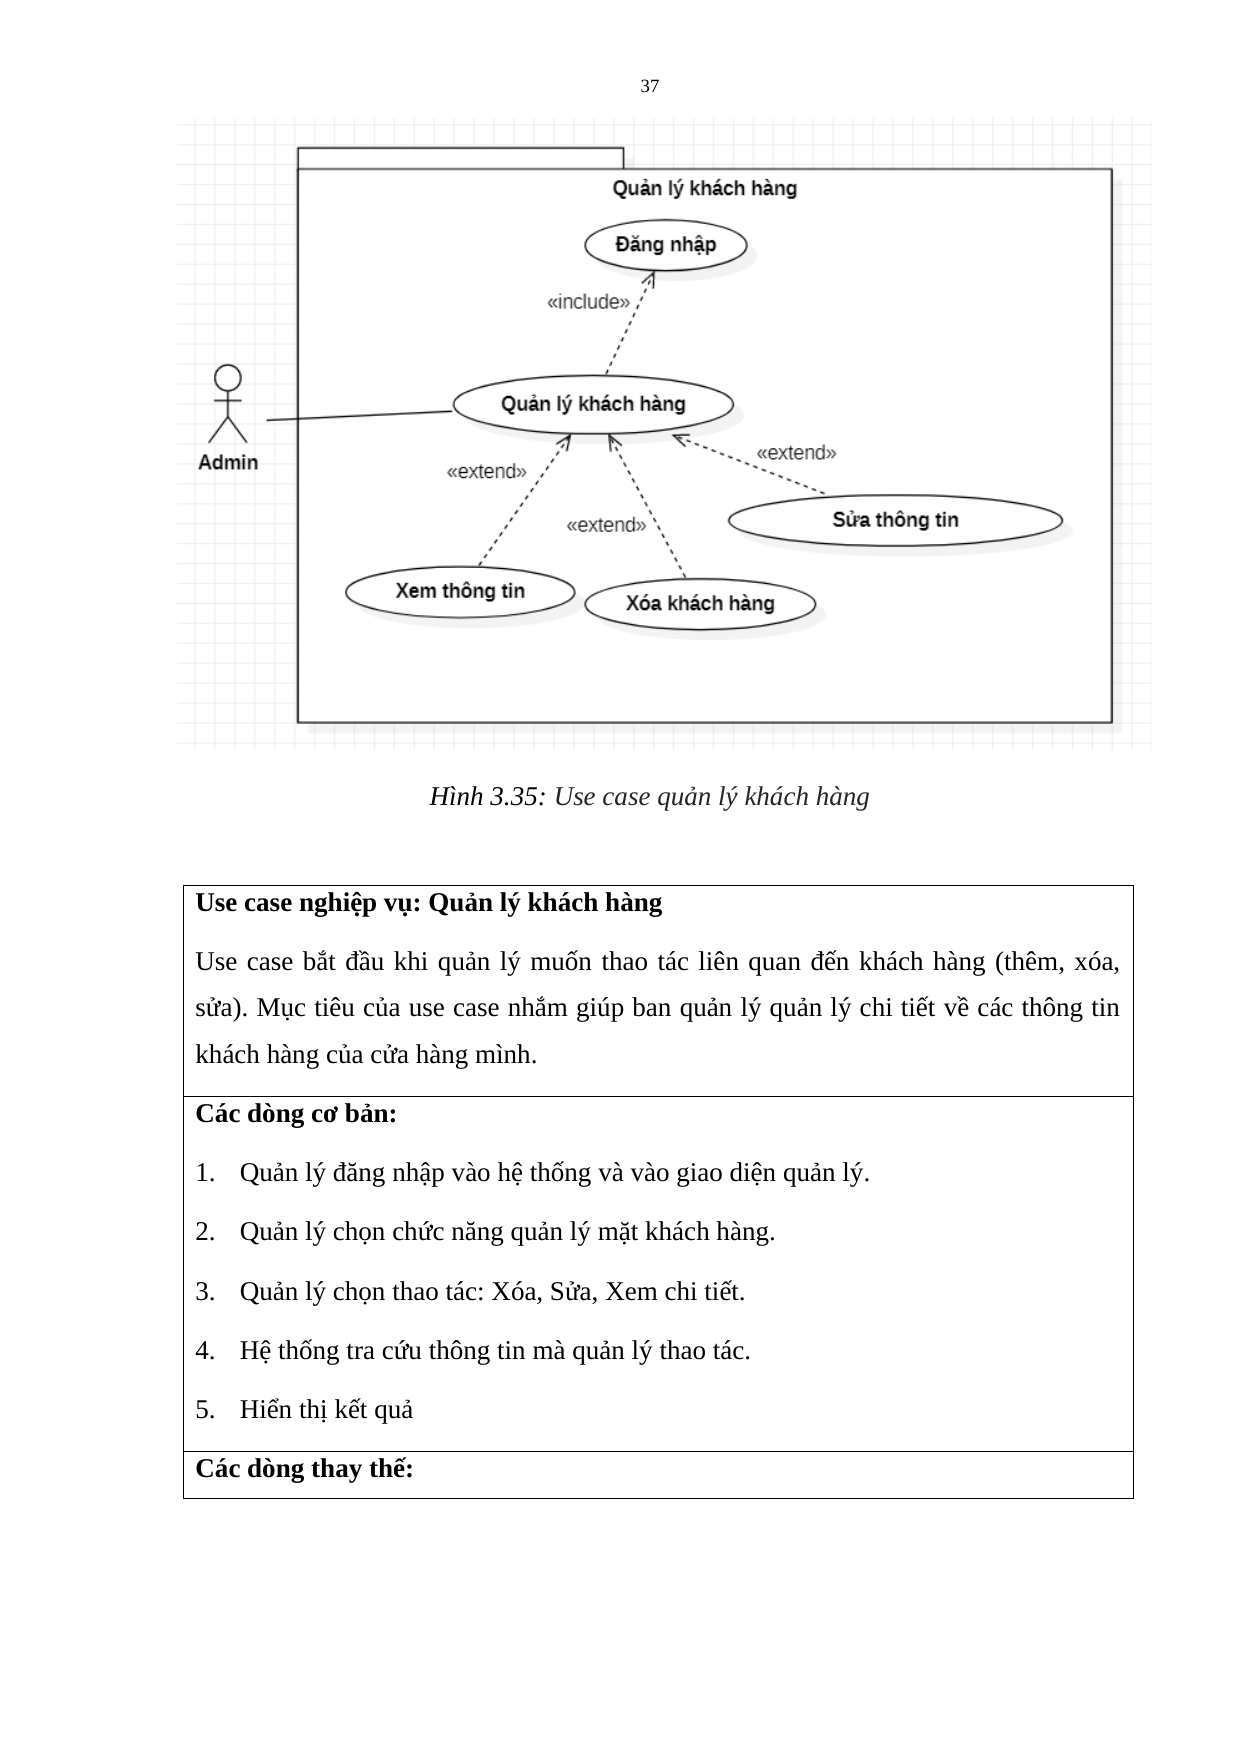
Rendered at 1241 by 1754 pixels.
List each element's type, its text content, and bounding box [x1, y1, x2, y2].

table_header Use case nghiệp vụ: Quản lý khách hàng Use case bắt đầu khi quản lý muốn thao tác liên quan đến khách hàng (thêm, xóa, sửa). Mục tiêu của use case nhắm giúp ban quản lý quản lý chi tiết về các thông tin khách hàng của cửa hàng mình. [184, 886, 1133, 1096]
table_cell Các dòng thay thế: [184, 1452, 1133, 1497]
picture [177, 118, 1153, 750]
table_cell Các dòng cơ bản: Quản lý đăng nhập vào hệ thống và vào giao diện quản lý. Quản lý chọn chức năng quản lý mặt khách hàng. Quản lý chọn thao tác: Xóa, Sửa, Xem chi tiết. Hệ thống tra cứu thông tin mà quản lý thao tác. Hiển thị kết quả [184, 1097, 1133, 1451]
